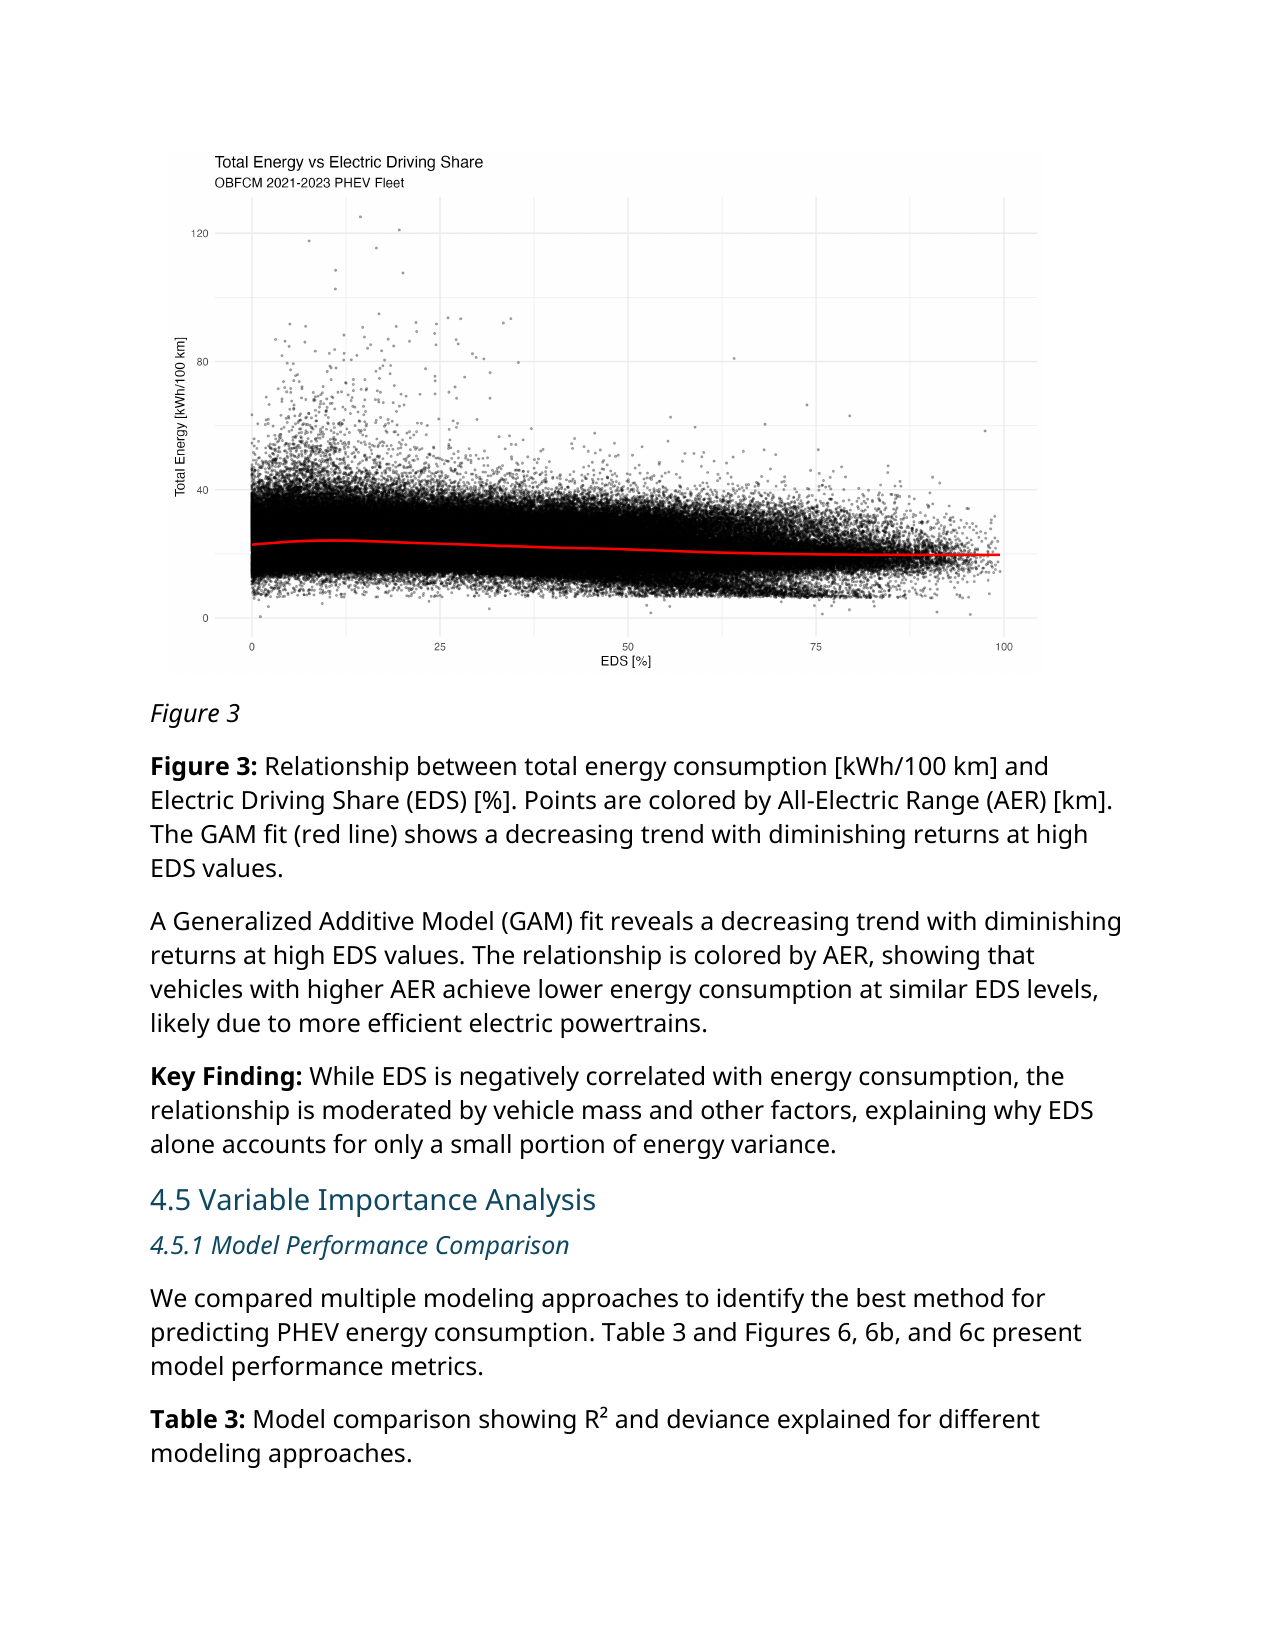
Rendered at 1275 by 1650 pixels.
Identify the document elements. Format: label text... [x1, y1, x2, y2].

text Figure 3: Relationship between total energy consumption [kWh/100 km] and Electric Driving Share (EDS) [%]. Points are colored by All-Electric Range (AER) [km]. The GAM fit (red line) shows a decreasing trend with diminishing returns at high EDS values. [150, 749, 1125, 885]
text Figure 3 [150, 696, 1125, 730]
subtitle 4.5.1 Model Performance Comparison [150, 1228, 1125, 1262]
text A Generalized Additive Model (GAM) fit reveals a decreasing trend with diminishing returns at high EDS values. The relationship is colored by AER, showing that vehicles with higher AER achieve lower energy consumption at similar EDS levels, likely due to more efficient electric powertrains. [150, 904, 1125, 1040]
text We compared multiple modeling approaches to identify the best method for predicting PHEV energy consumption. Table 3 and Figures 6, 6b, and 6c present model performance metrics. [150, 1280, 1125, 1383]
text Table 3: Model comparison showing R² and deviance explained for different modeling approaches. [150, 1401, 1125, 1469]
picture [168, 150, 1044, 675]
subtitle 4.5 Variable Importance Analysis [150, 1179, 1125, 1219]
text Key Finding: While EDS is negatively correlated with energy consumption, the relationship is moderated by vehicle mass and other factors, explaining why EDS alone accounts for only a small portion of energy variance. [150, 1059, 1125, 1161]
